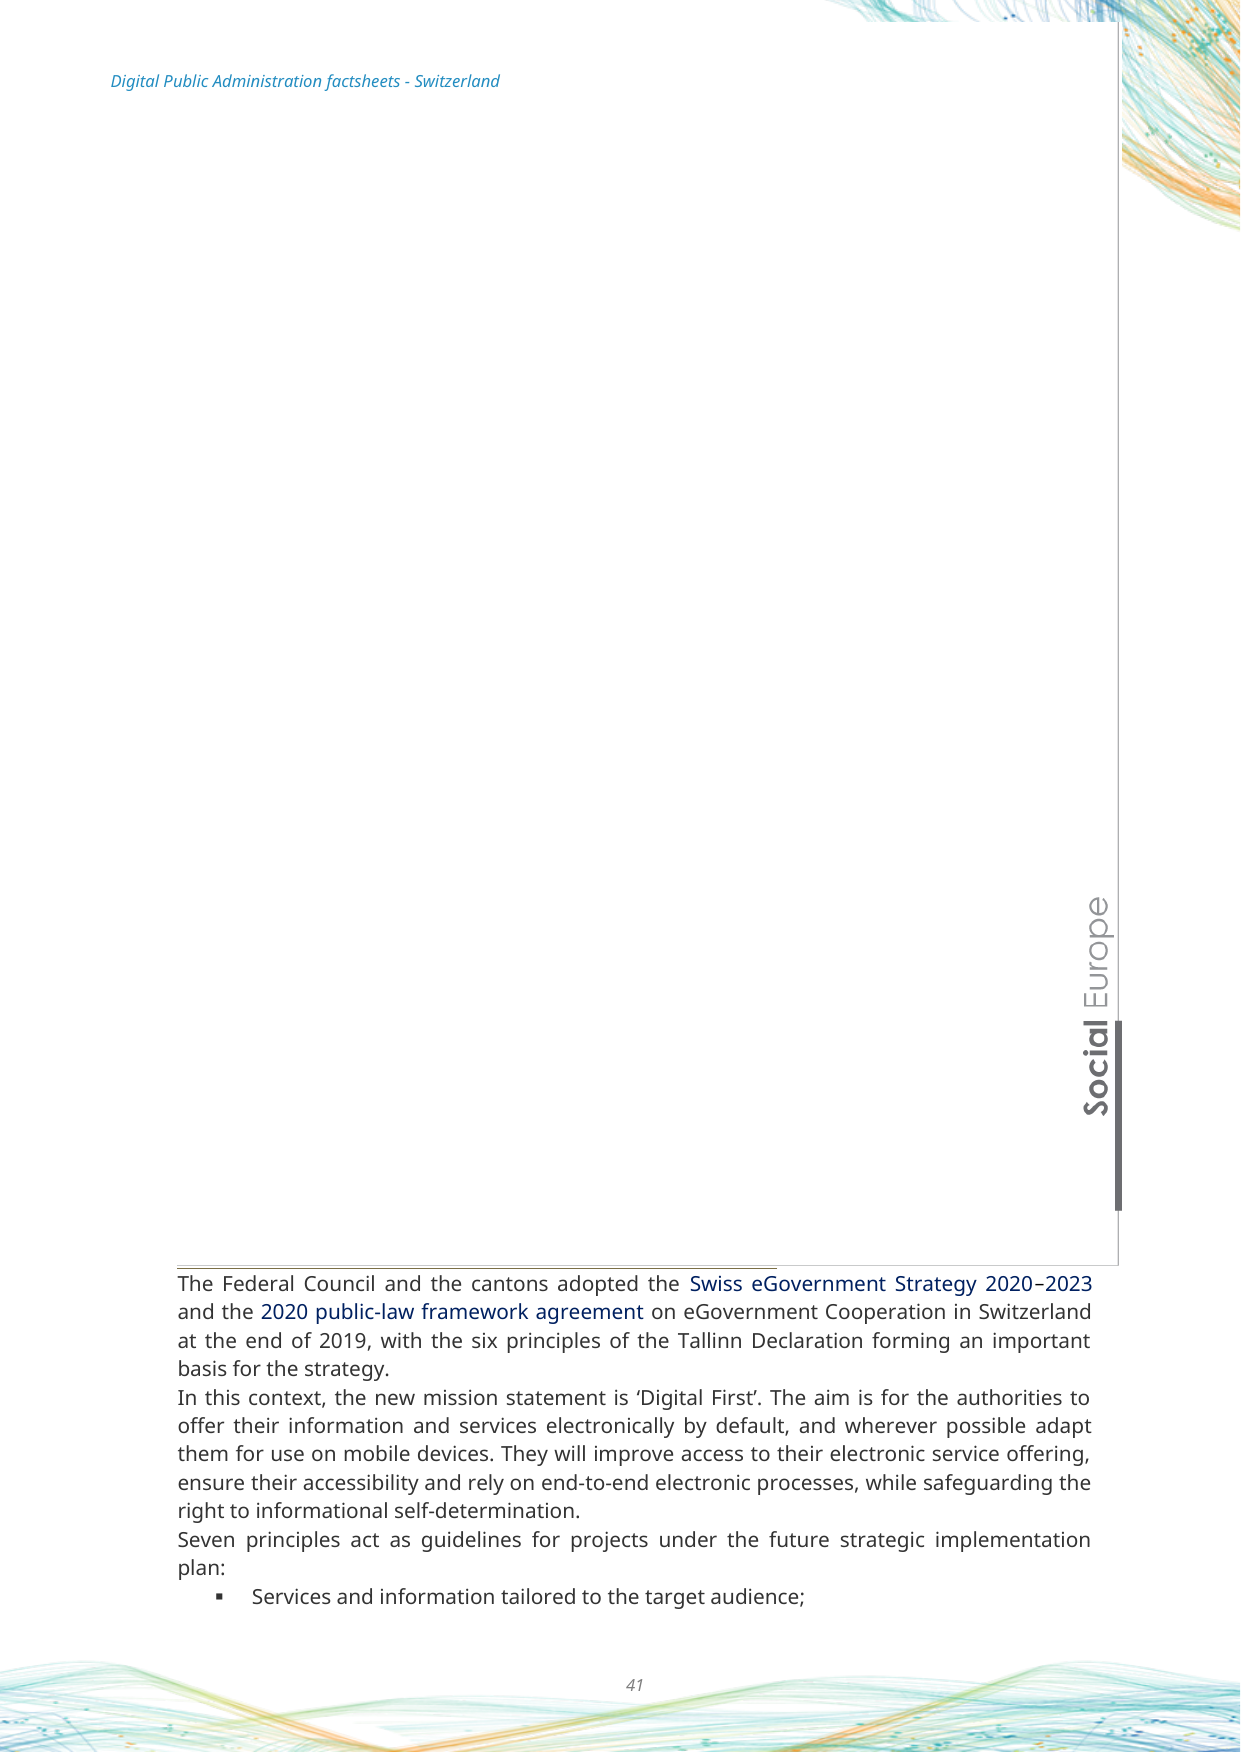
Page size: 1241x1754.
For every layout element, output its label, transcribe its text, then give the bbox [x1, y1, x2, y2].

text Seven principles act as guidelines for projects under the future strategic implementation plan: [177, 1525, 1092, 1582]
text In this context, the new mission statement is ‘Digital First’. The aim is for the authorities to offer their information and services electronically by default, and wherever possible adapt them for use on mobile devices. They will improve access to their electronic service offering, ensure their accessibility and rely on end-to-end electronic processes, while safeguarding the right to informational self-determination. [177, 1383, 1092, 1525]
picture [0, 1643, 1241, 1752]
text Services and information tailored to the target audience; [214, 1582, 1092, 1610]
text The Federal Council and the cantons adopted the Swiss eGovernment Strategy 2020–2023 and the 2020 public-law framework agreement on eGovernment Cooperation in Switzerland at the end of 2019, with the six principles of the Tallinn Declaration forming an important basis for the strategy. [177, 1269, 1092, 1383]
picture [177, 0, 1241, 1266]
